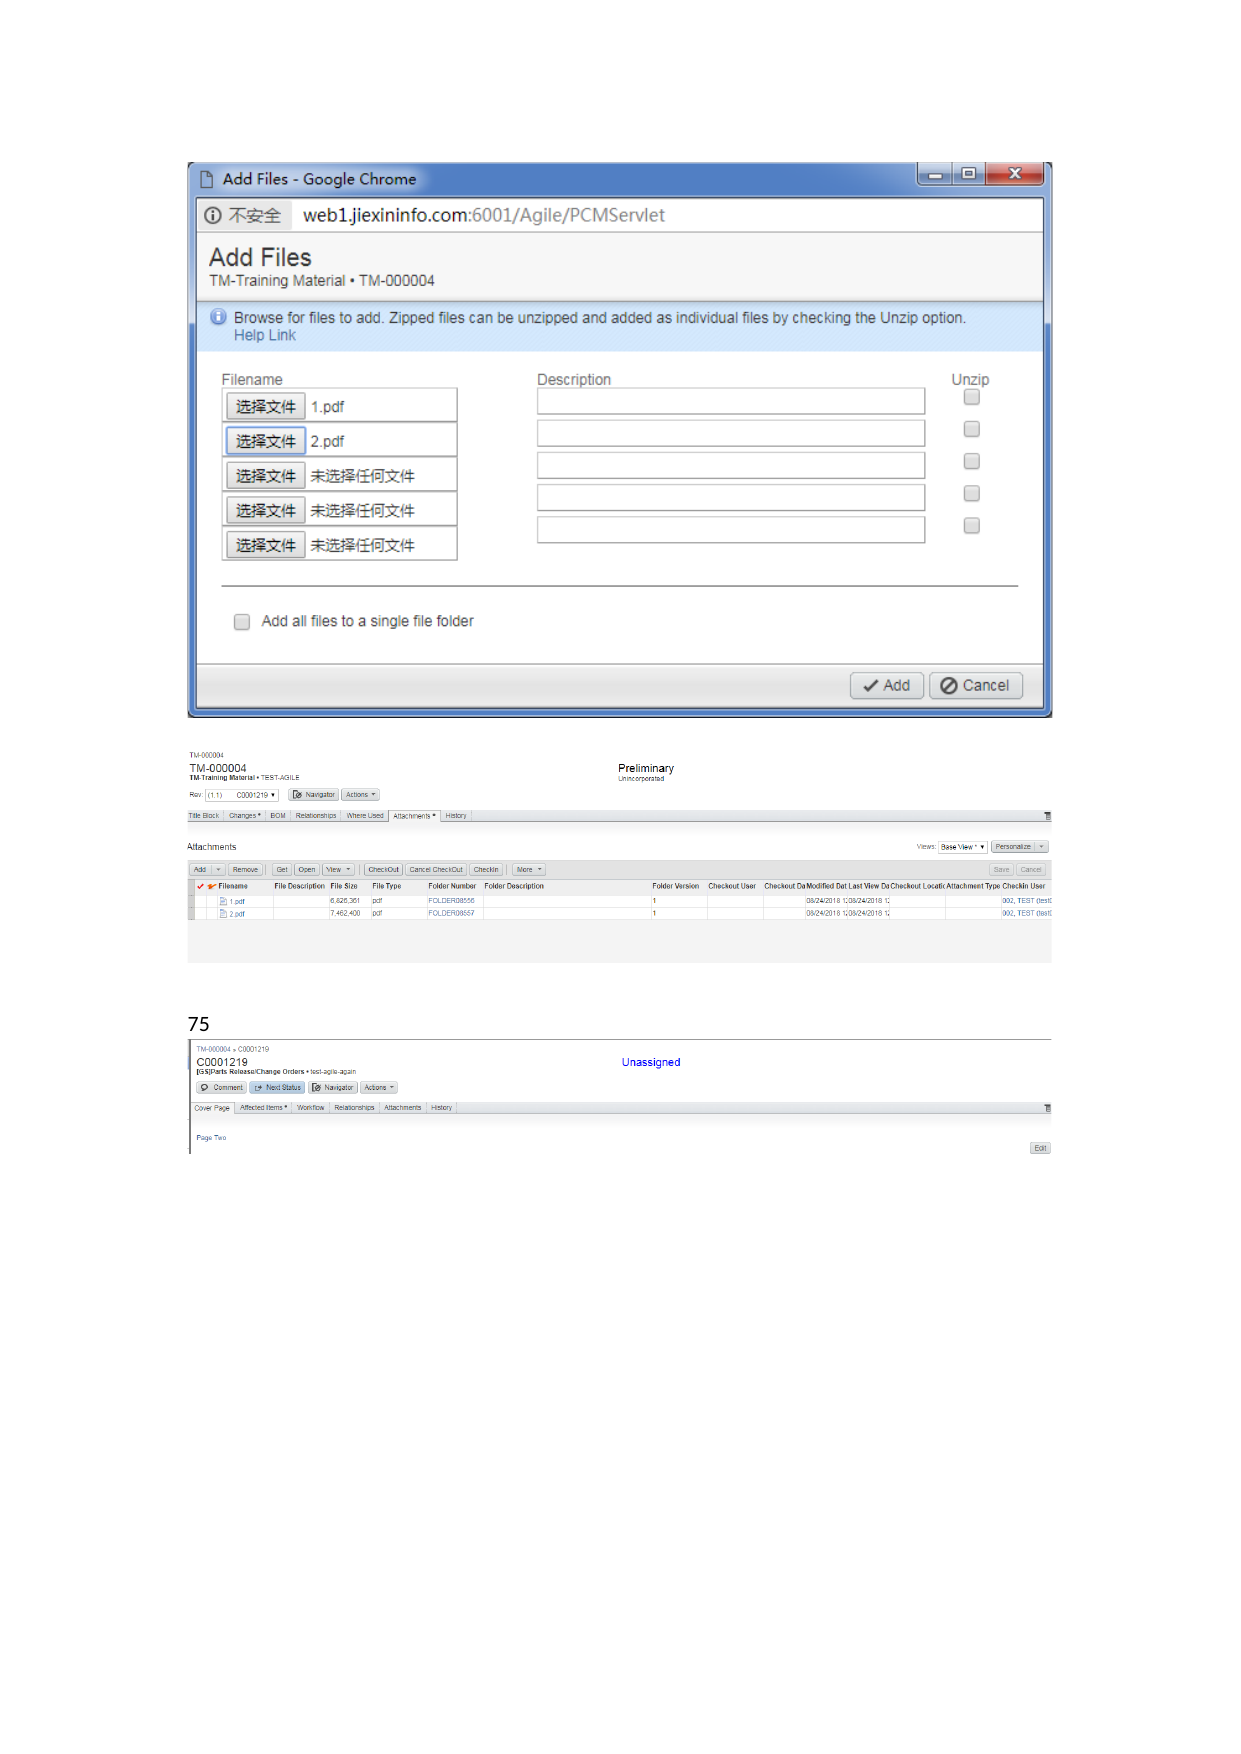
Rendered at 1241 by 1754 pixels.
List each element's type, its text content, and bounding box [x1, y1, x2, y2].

picture [187, 162, 1053, 718]
text 75 [187, 1007, 1053, 1039]
picture [187, 1039, 1052, 1154]
picture [187, 747, 1052, 963]
